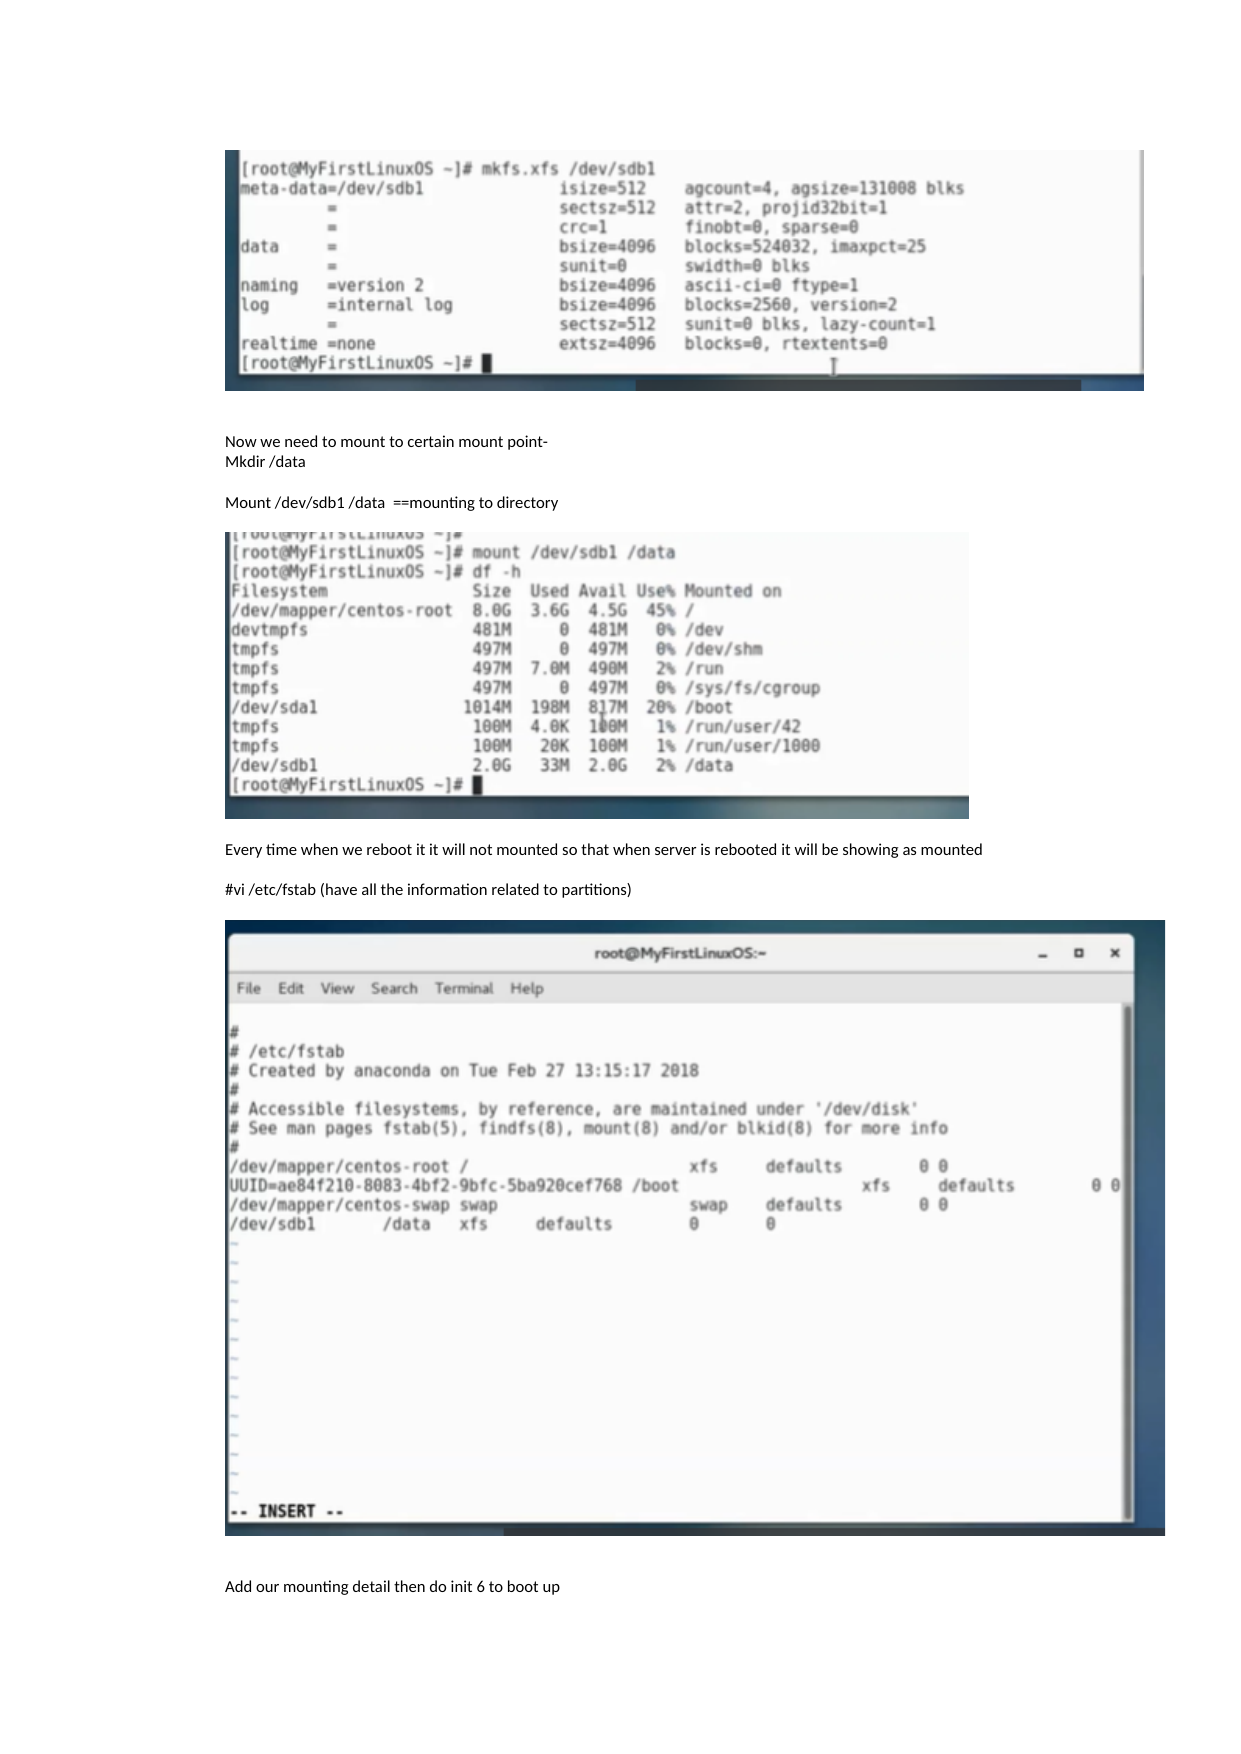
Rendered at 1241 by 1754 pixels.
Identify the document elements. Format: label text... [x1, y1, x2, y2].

list Every time when we reboot it it will not mounted so that when server is rebooted it will be showing as mounted [225, 839, 1090, 859]
list #vi /etc/fstab (have all the information related to partitions) [225, 880, 1090, 900]
list Now we need to mount to certain mount point- [225, 431, 1090, 452]
list Mkdir /data [225, 452, 1090, 472]
list Mount /dev/sdb1 /data ==mounting to directory [225, 492, 1090, 512]
picture [225, 150, 1144, 391]
picture [225, 532, 969, 819]
picture [225, 920, 1166, 1536]
list Add our mounting detail then do init 6 to boot up [225, 1576, 1090, 1596]
